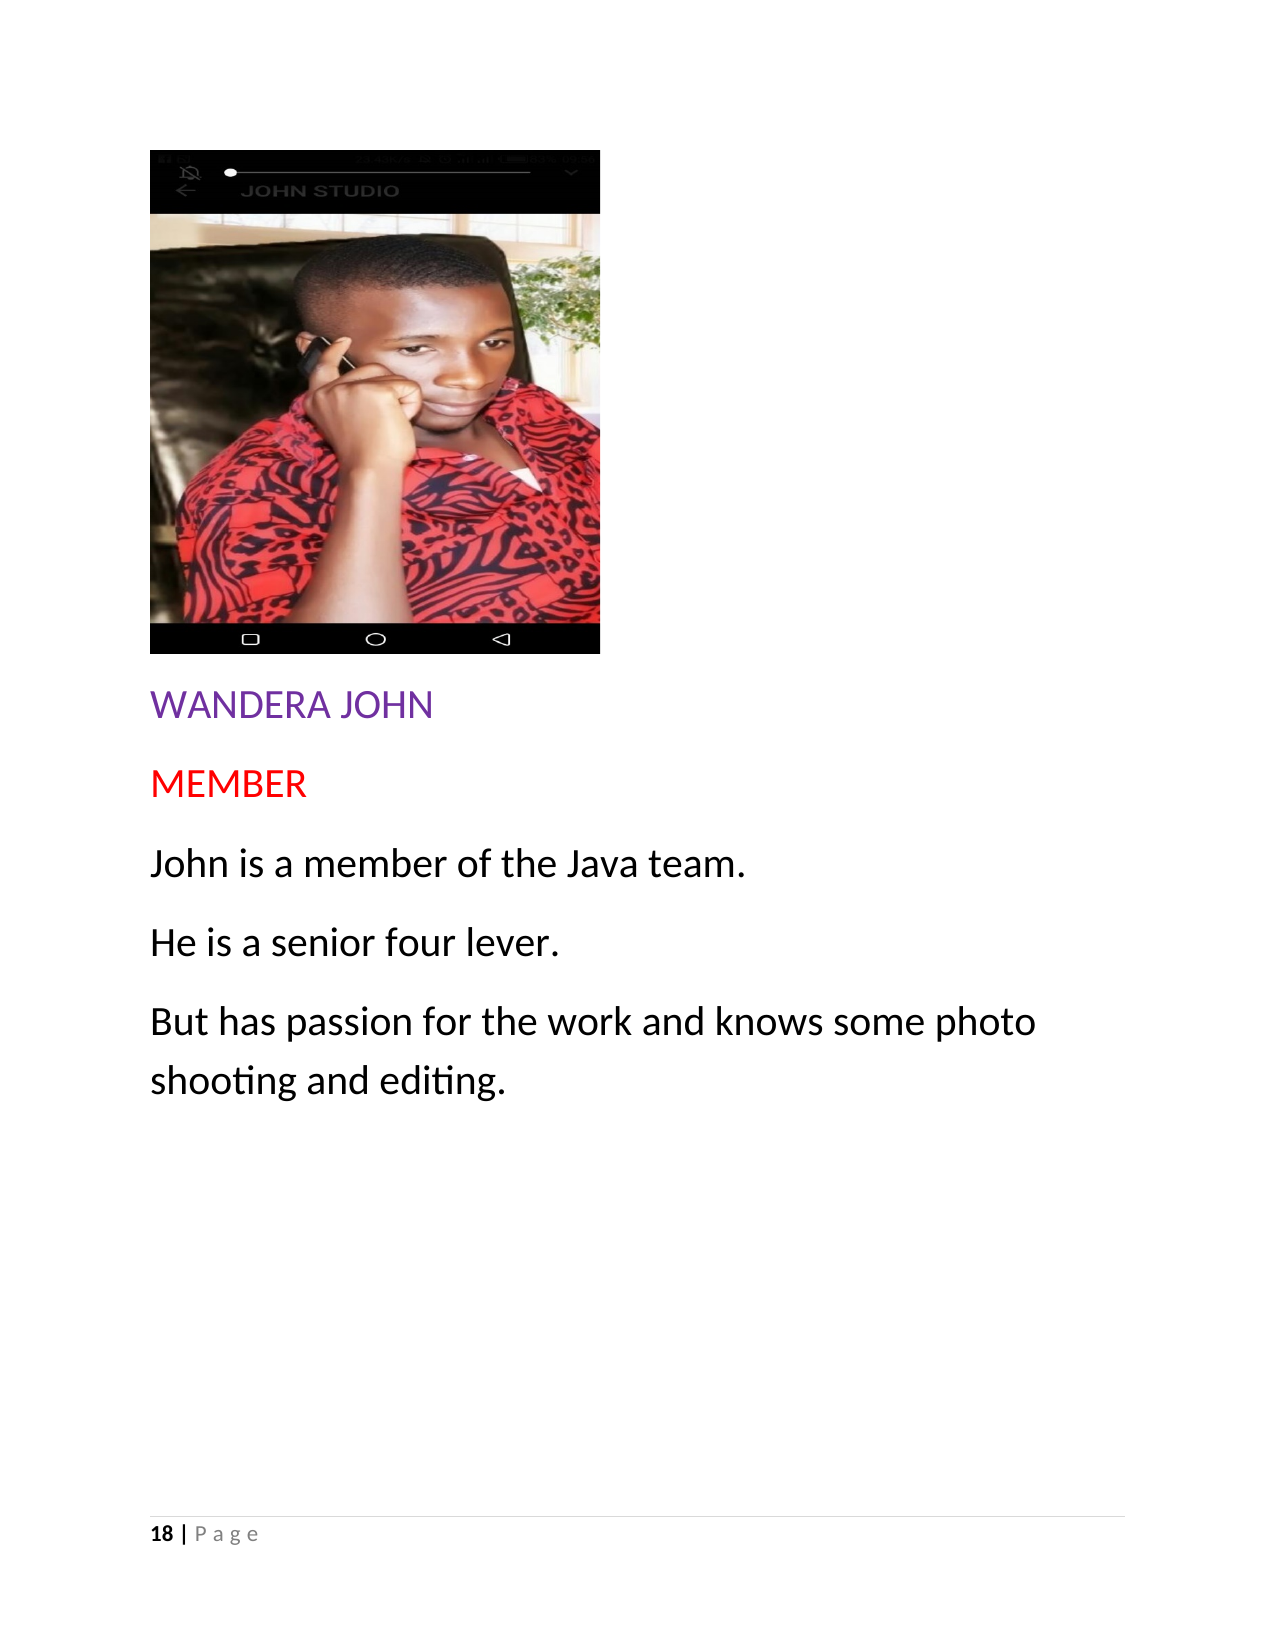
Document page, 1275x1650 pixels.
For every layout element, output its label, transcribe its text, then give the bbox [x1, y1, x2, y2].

text John is a member of the Java team. [150, 837, 1125, 887]
picture [150, 150, 600, 654]
text But has passion for the work and knows some photo shooting and editing. [150, 995, 1125, 1104]
text WANDERA JOHN [150, 678, 1125, 729]
text He is a senior four lever. [150, 916, 1125, 967]
text MEMBER [150, 757, 1125, 808]
